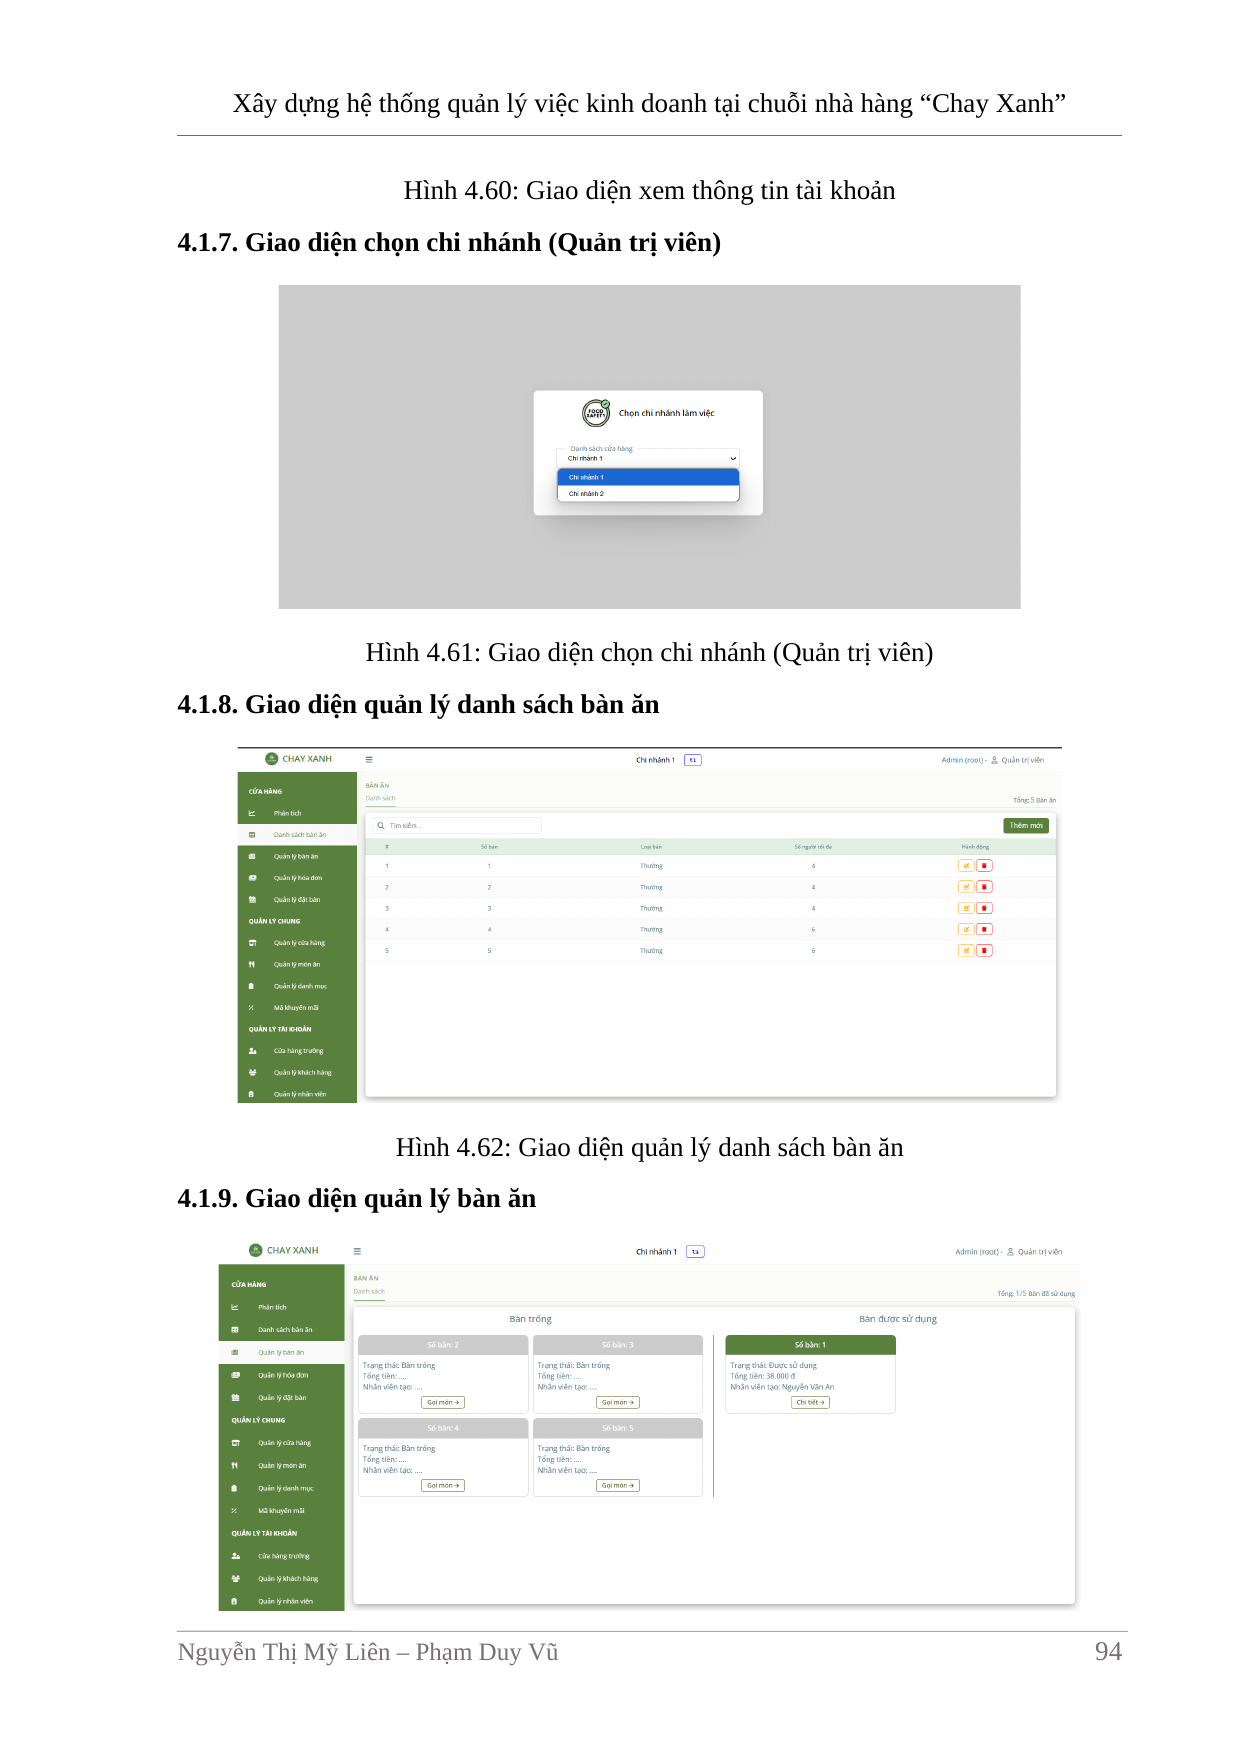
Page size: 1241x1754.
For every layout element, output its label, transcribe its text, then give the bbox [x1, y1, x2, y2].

text Giao diện quản lý danh sách bàn ăn [177, 688, 1122, 719]
picture [237, 747, 1062, 1103]
text Giao diện chọn chi nhánh (Quản trị viên) [177, 226, 1122, 257]
picture [278, 285, 1021, 609]
picture [218, 1241, 1081, 1611]
text Giao diện quản lý bàn ăn [177, 1183, 1122, 1214]
